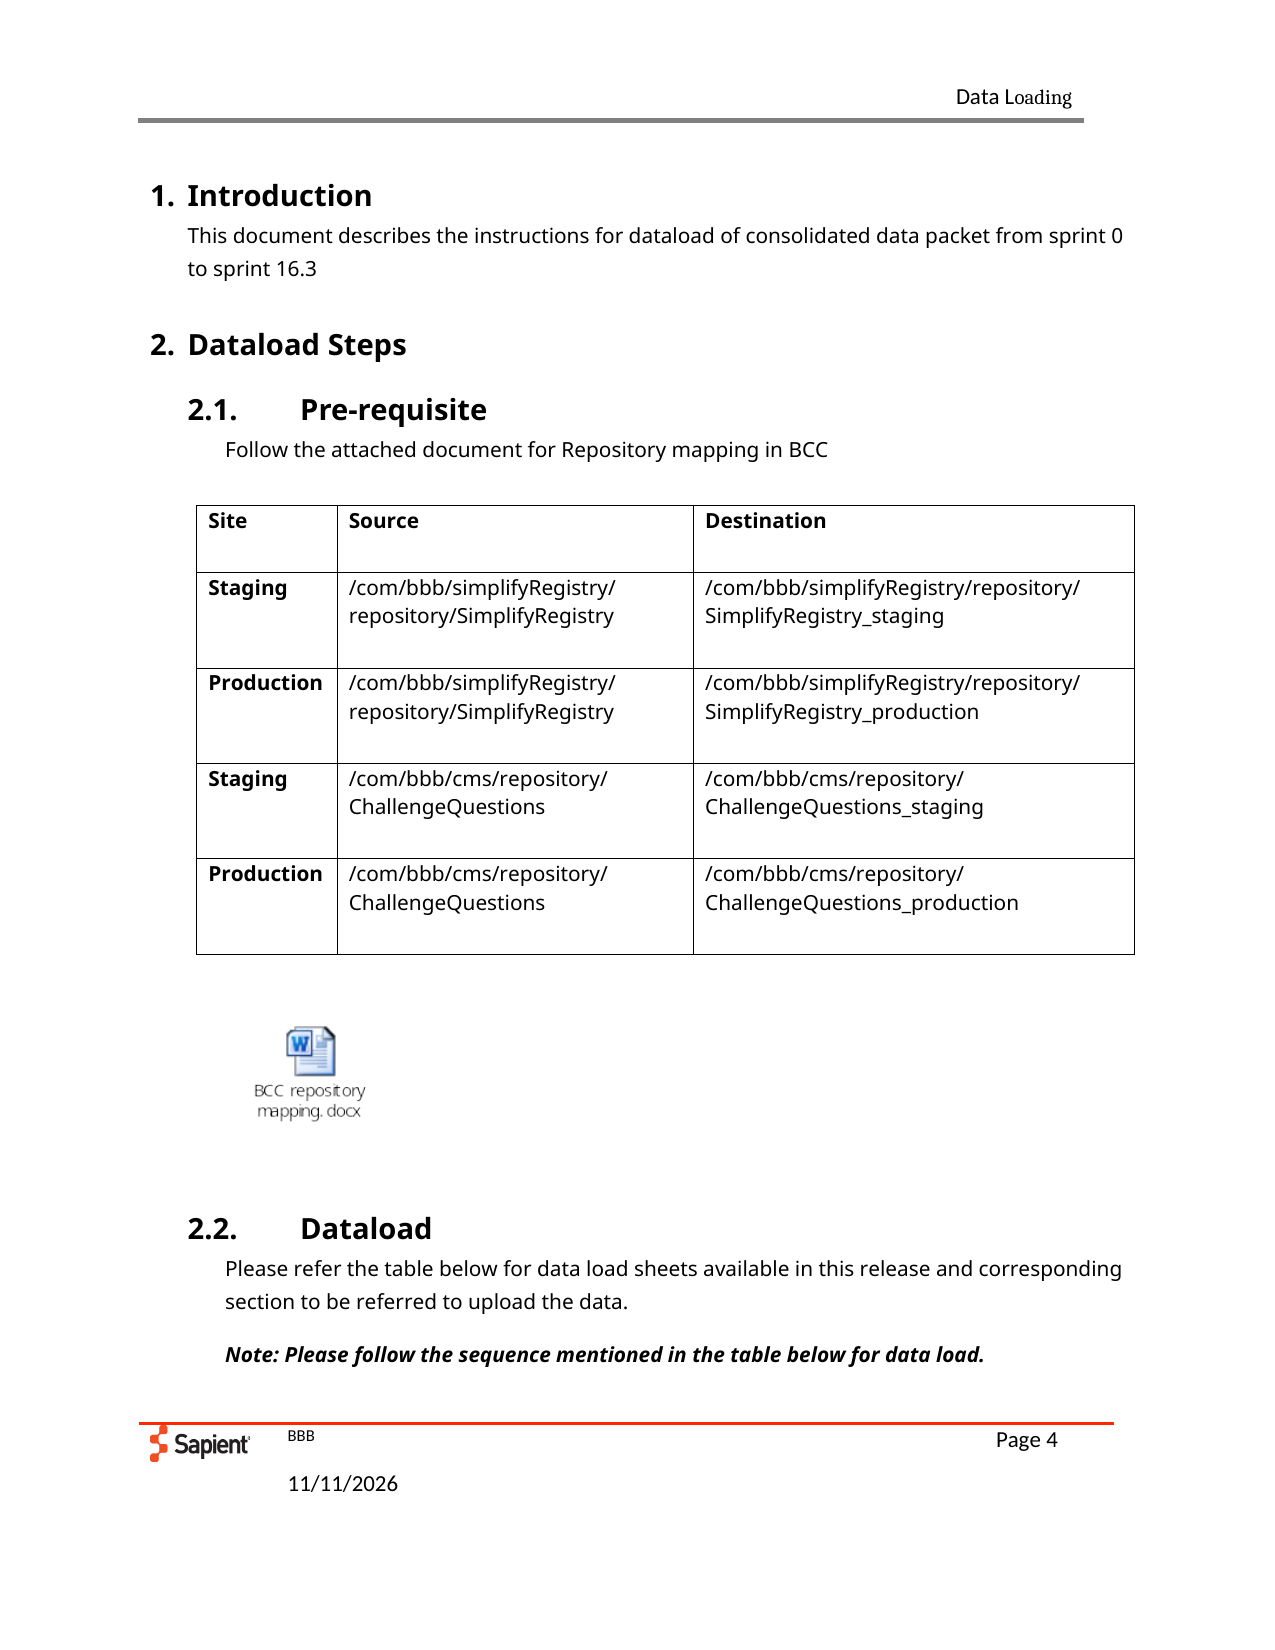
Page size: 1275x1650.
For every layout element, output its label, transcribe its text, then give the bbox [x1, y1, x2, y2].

table_cell /com/bbb/simplifyRegistry/repository/SimplifyRegistry_staging [694, 573, 1134, 667]
table_cell Staging [197, 573, 337, 667]
table_cell Production [197, 669, 337, 763]
table_cell /com/bbb/cms/repository/ChallengeQuestions [338, 859, 693, 954]
text Please refer the table below for data load sheets available in this release and corresponding section to be referred to upload the data. [225, 1254, 1125, 1315]
table_header Source [338, 506, 693, 572]
subtitle Dataload [187, 1208, 1125, 1248]
text Note: Please follow the sequence mentioned in the table below for data load. [225, 1340, 1125, 1369]
table_cell /com/bbb/simplifyRegistry/repository/SimplifyRegistry [338, 573, 693, 667]
table_cell /com/bbb/simplifyRegistry/repository/SimplifyRegistry_production [694, 669, 1134, 763]
text Follow the attached document for Repository mapping in BCC [150, 435, 1125, 463]
table_cell /com/bbb/cms/repository/ChallengeQuestions [338, 764, 693, 858]
table_cell /com/bbb/cms/repository/ChallengeQuestions_staging [694, 764, 1134, 858]
table_cell /com/bbb/simplifyRegistry/repository/SimplifyRegistry [338, 669, 693, 763]
table_cell Staging [197, 764, 337, 858]
subtitle Pre-requisite [187, 389, 1125, 429]
subtitle Dataload Steps [150, 324, 1125, 364]
table_cell Production [197, 859, 337, 954]
text This document describes the instructions for dataload of consolidated data packet from sprint 0 to sprint 16.3 [187, 222, 1125, 283]
table_header Site [197, 506, 337, 572]
table_cell /com/bbb/cms/repository/ChallengeQuestions_production [694, 859, 1134, 954]
table_header Destination [694, 506, 1134, 572]
subtitle Introduction [150, 176, 1125, 215]
